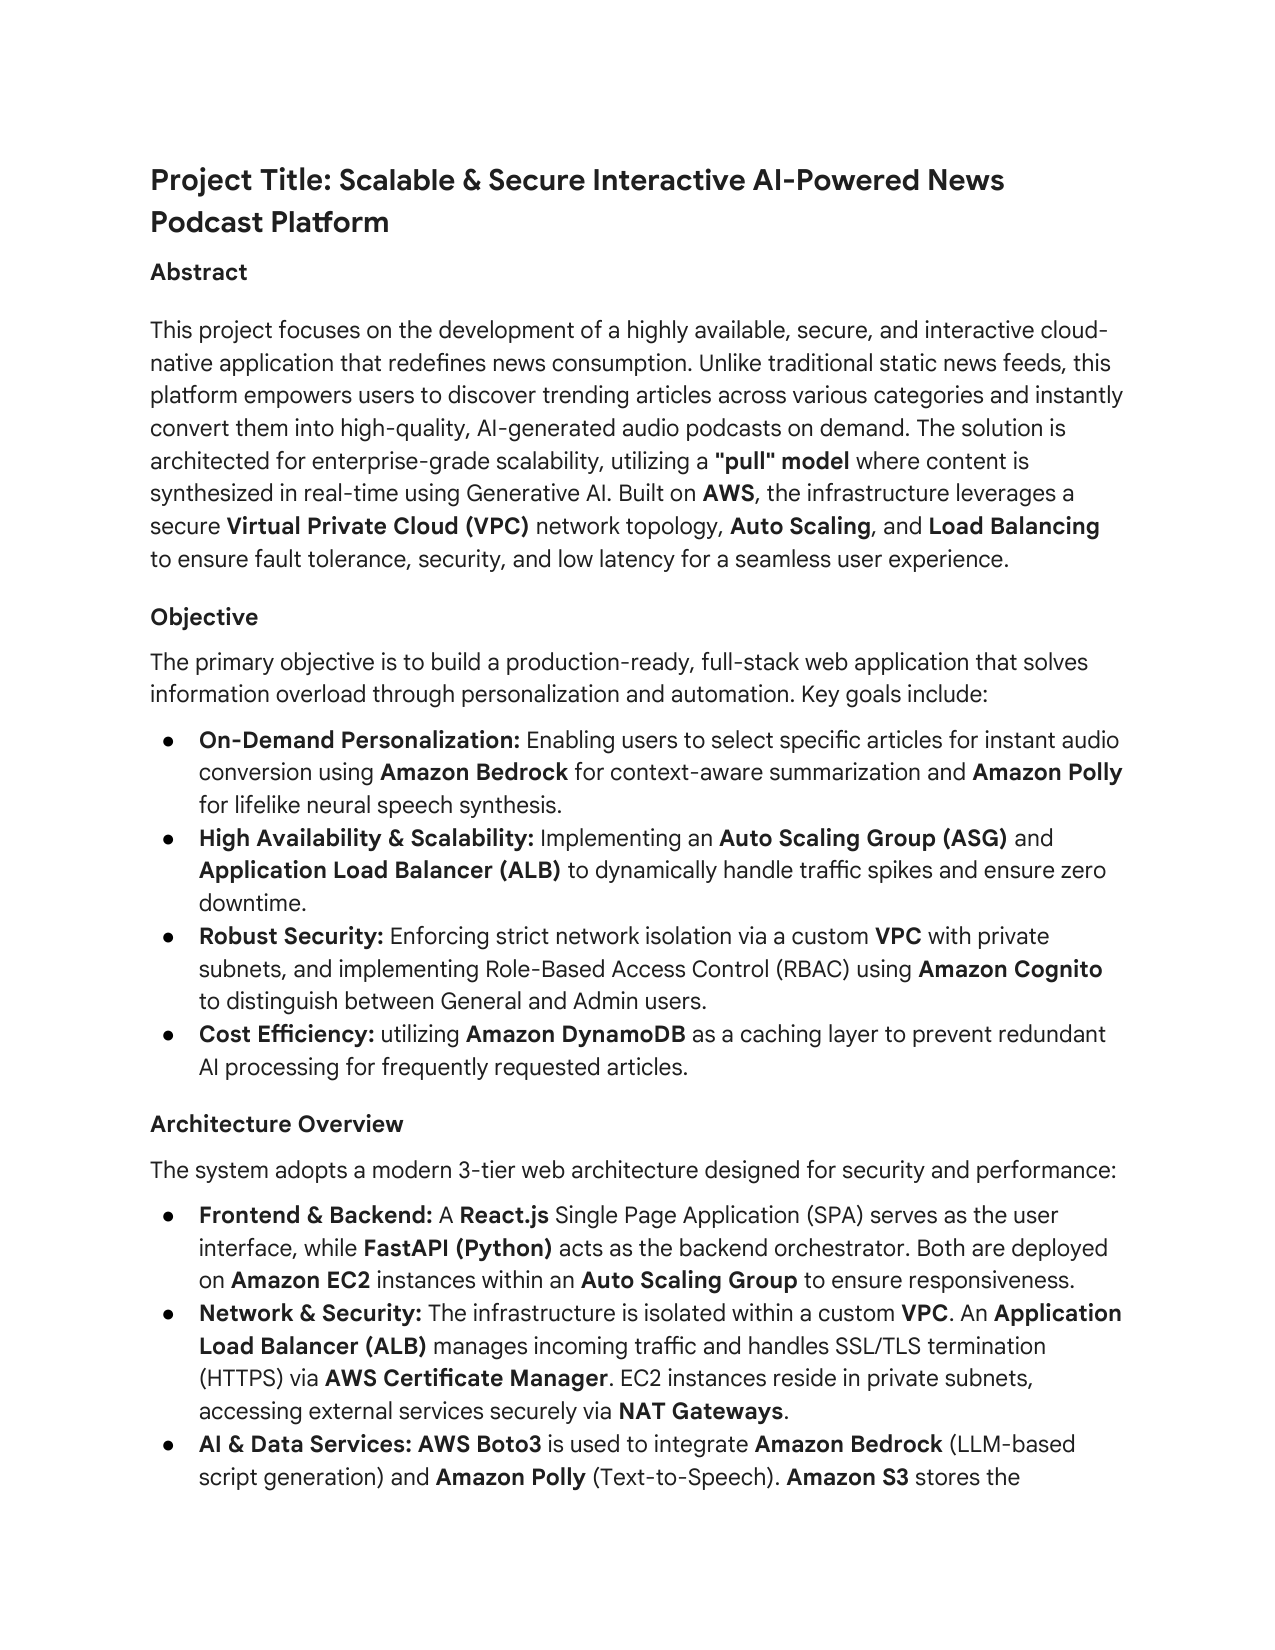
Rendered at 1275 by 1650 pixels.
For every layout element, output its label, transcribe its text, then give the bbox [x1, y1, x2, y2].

list Robust Security: Enforcing strict network isolation via a custom VPC with private subnets, and implementing Role-Based Access Control (RBAC) using Amazon Cognito to distinguish between General and Admin users. [161, 922, 1125, 1016]
list Network & Security: The infrastructure is isolated within a custom VPC. An Application Load Balancer (ALB) manages incoming traffic and handles SSL/TLS termination (HTTPS) via AWS Certificate Manager. EC2 instances reside in private subnets, accessing external services securely via NAT Gateways. [161, 1299, 1125, 1426]
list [161, 1430, 1125, 1491]
text The primary objective is to build a production-ready, full-stack web application that solves information overload through personalization and automation. Key goals include: [150, 648, 1125, 709]
subtitle Project Title: Scalable & Secure Interactive AI-Powered News Podcast Platform [150, 162, 1125, 241]
text The system adopts a modern 3-tier web architecture designed for security and performance: [150, 1156, 1125, 1184]
list High Availability & Scalability: Implementing an Auto Scaling Group (ASG) and Application Load Balancer (ALB) to dynamically handle traffic spikes and ensure zero downtime. [161, 824, 1125, 918]
list Cost Efficiency: utilizing Amazon DynamoDB as a caching layer to prevent redundant AI processing for frequently requested articles. [161, 1020, 1125, 1082]
text Architecture Overview [150, 1111, 1125, 1139]
text Abstract [150, 258, 1125, 287]
list Frontend & Backend: A React.js Single Page Application (SPA) serves as the user interface, while FastAPI (Python) acts as the backend orchestrator. Both are deployed on Amazon EC2 instances within an Auto Scaling Group to ensure responsiveness. [161, 1201, 1125, 1295]
text This project focuses on the development of a highly available, secure, and interactive cloud-native application that redefines news consumption. Unlike traditional static news feeds, this platform empowers users to discover trending articles across various categories and instantly convert them into high-quality, AI-generated audio podcasts on demand. The solution is architected for enterprise-grade scalability, utilizing a "pull" model where content is synthesized in real-time using Generative AI. Built on AWS, the infrastructure leverages a secure Virtual Private Cloud (VPC) network topology, Auto Scaling, and Load Balancing to ensure fault tolerance, security, and low latency for a seamless user experience. [150, 316, 1125, 574]
list On-Demand Personalization: Enabling users to select specific articles for instant audio conversion using Amazon Bedrock for context-aware summarization and Amazon Polly for lifelike neural speech synthesis. [161, 726, 1125, 820]
text Objective [150, 603, 1125, 631]
